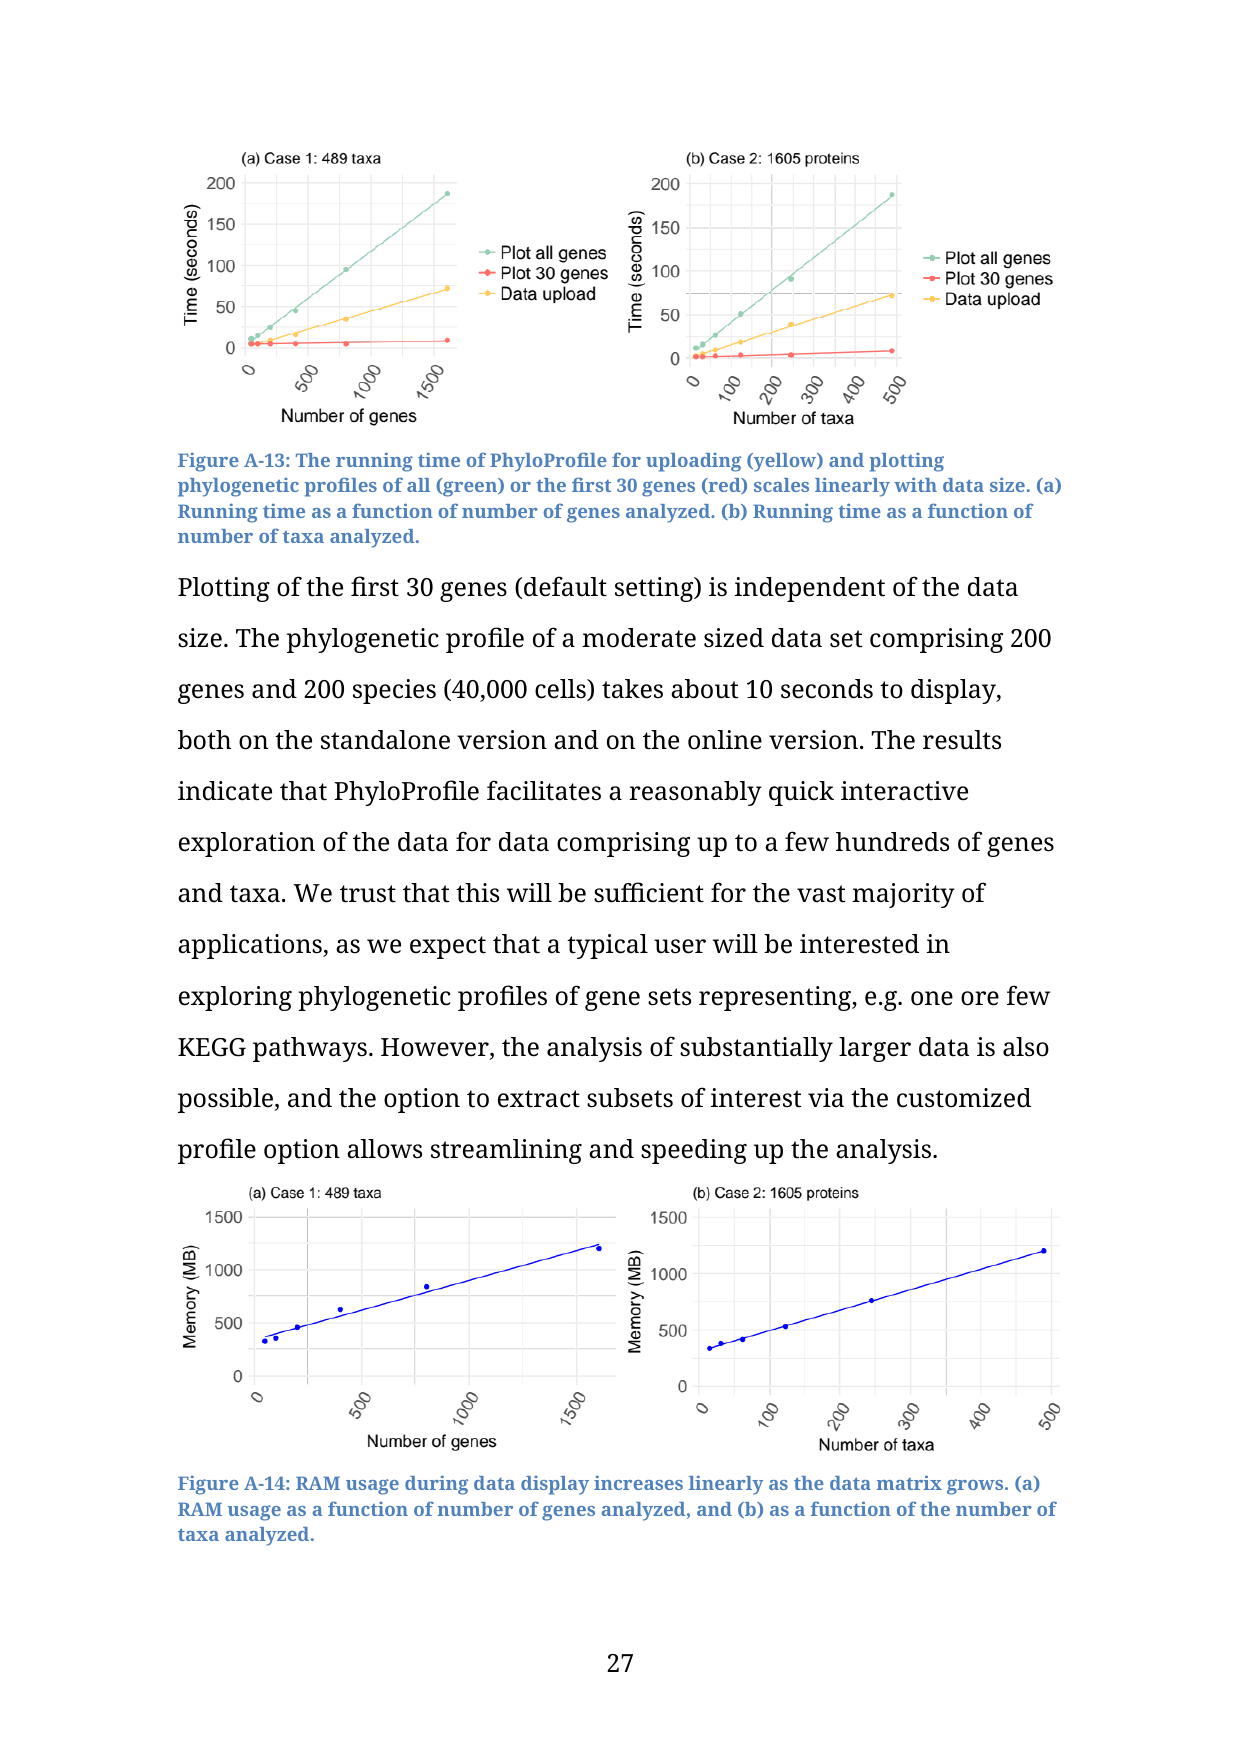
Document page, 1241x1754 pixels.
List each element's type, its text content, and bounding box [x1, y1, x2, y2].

text Figure A-13: The running time of PhyloProfile for uploading (yellow) and plotting phylogenetic profiles of all (green) or the first 30 genes (red) scales linearly with data size. (a) Running time as a function of number of genes analyzed. (b) Running time as a function of number of taxa analyzed. [177, 447, 1063, 549]
text Plotting of the first 30 genes (default setting) is independent of the data size. The phylogenetic profile of a moderate sized data set comprising 200 genes and 200 species (40,000 cells) takes about 10 seconds to display, both on the standalone version and on the online version. The results indicate that PhyloProfile facilitates a reasonably quick interactive exploration of the data for data comprising up to a few hundreds of genes and taxa. We trust that this will be sufficient for the vast majority of applications, as we expect that a typical user will be interested in exploring phylogenetic profiles of gene sets representing, e.g. one ore few KEGG pathways. However, the analysis of substantially larger data is also possible, and the option to extract subsets of interest via the customized profile option allows streamlining and speeding up the analysis. [177, 570, 1063, 1165]
text Figure A-14: RAM usage during data display increases linearly as the data matrix grows. (a) RAM usage as a function of number of genes analyzed, and (b) as a function of the number of taxa analyzed. [177, 1471, 1063, 1547]
